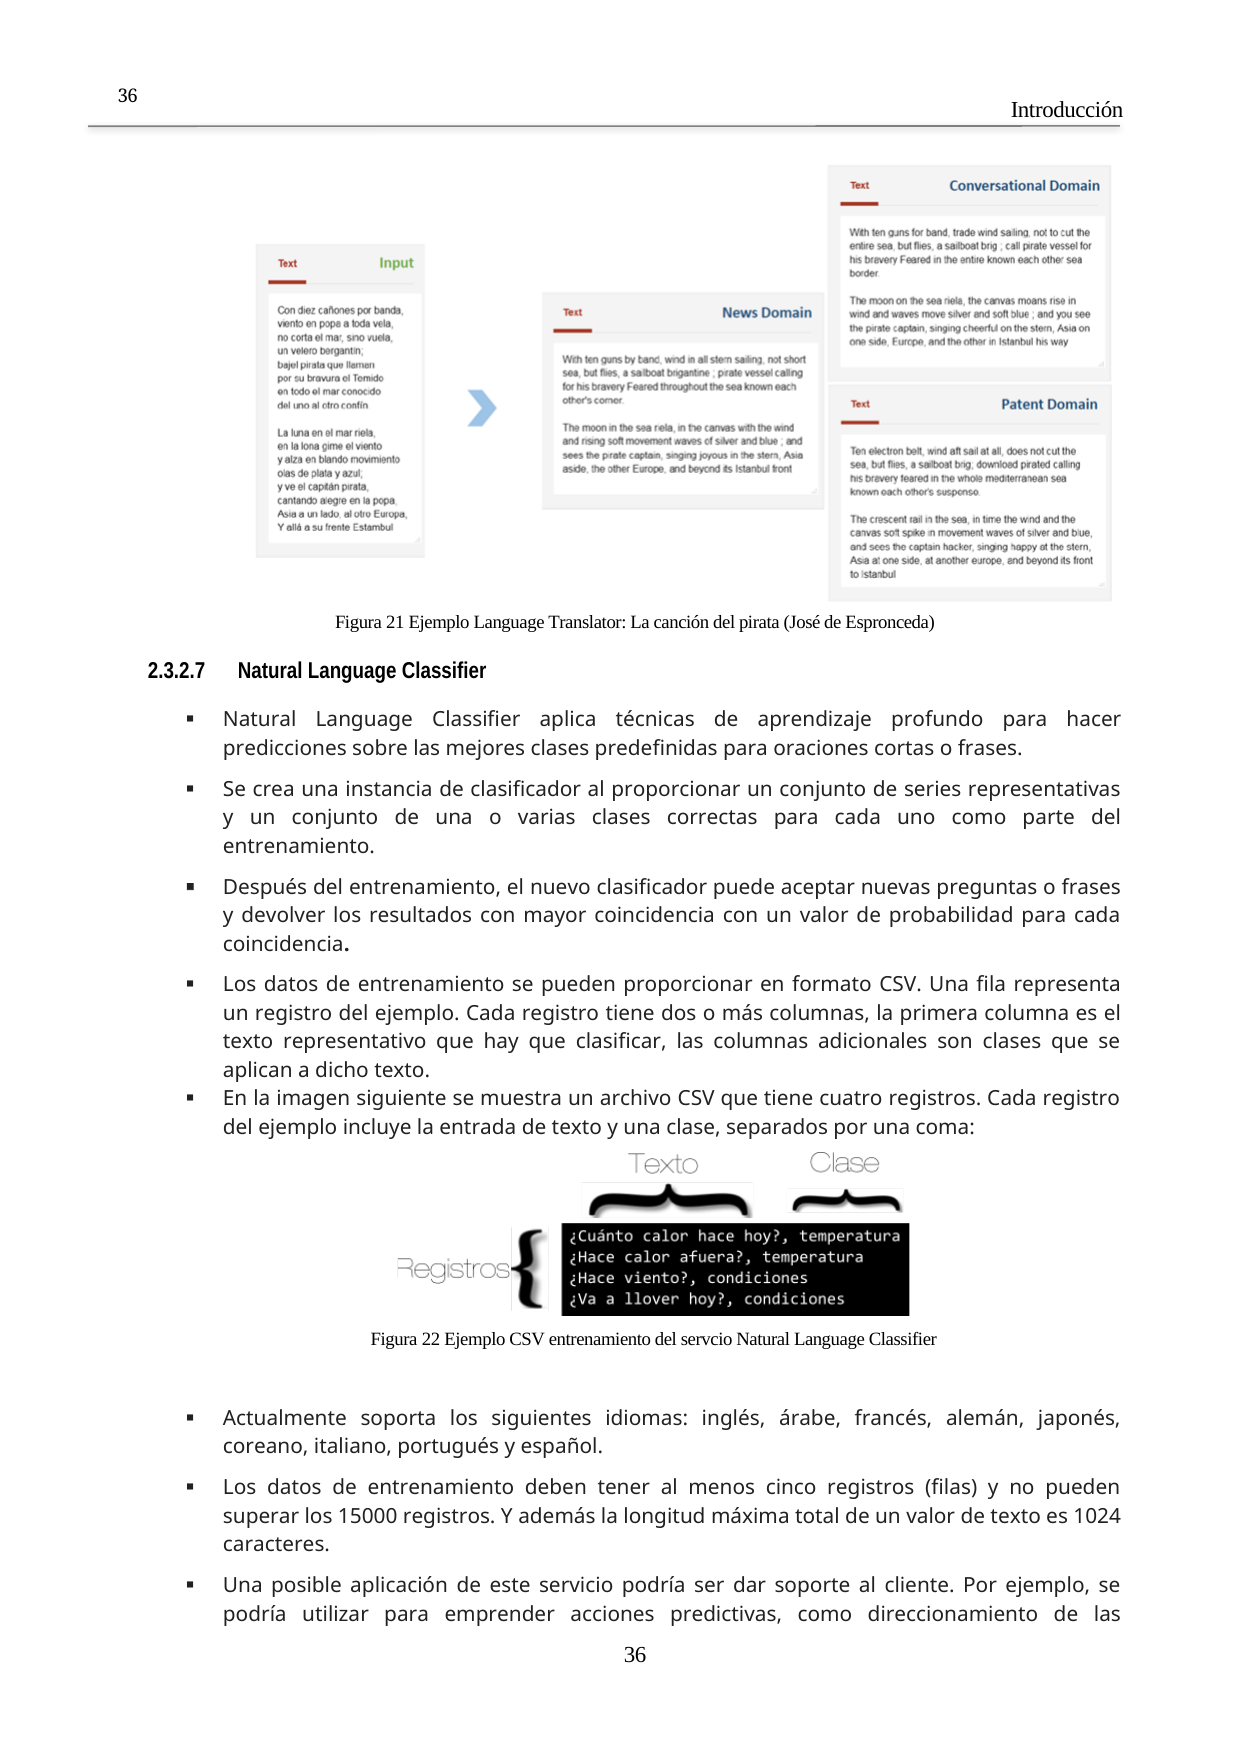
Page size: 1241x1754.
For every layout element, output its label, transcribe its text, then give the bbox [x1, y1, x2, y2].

list Natural Language Classifier aplica técnicas de aprendizaje profundo para hacer predicciones sobre las mejores clases predefinidas para oraciones cortas o frases. [185, 704, 1122, 761]
list Actualmente soporta los siguientes idiomas: inglés, árabe, francés, alemán, japonés, coreano, italiano, portugués y español. [185, 1403, 1122, 1460]
picture [237, 159, 1122, 611]
list Después del entrenamiento, el nuevo clasificador puede aceptar nuevas preguntas o frases y devolver los resultados con mayor coincidencia con un valor de probabilidad para cada coincidencia. [185, 872, 1122, 957]
list Los datos de entrenamiento deben tener al menos cinco registros (filas) y no pueden superar los 15000 registros. Y además la longitud máxima total de un valor de texto es 1024 caracteres. [185, 1472, 1122, 1558]
subtitle Natural Language Classifier [148, 657, 1122, 684]
picture [397, 1152, 910, 1316]
list En la imagen siguiente se muestra un archivo CSV que tiene cuatro registros. Cada registro del ejemplo incluye la entrada de texto y una clase, separados por una coma: [185, 1083, 1122, 1140]
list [185, 1570, 1122, 1627]
list Los datos de entrenamiento se pueden proporcionar en formato CSV. Una fila representa un registro del ejemplo. Cada registro tiene dos o más columnas, la primera columna es el texto representativo que hay que clasificar, las columnas adicionales son clases que se aplican a dicho texto. [185, 969, 1122, 1083]
list Se crea una instancia de clasificador al proporcionar un conjunto de series representativas y un conjunto de una o varias clases correctas para cada uno como parte del entrenamiento. [185, 774, 1122, 859]
